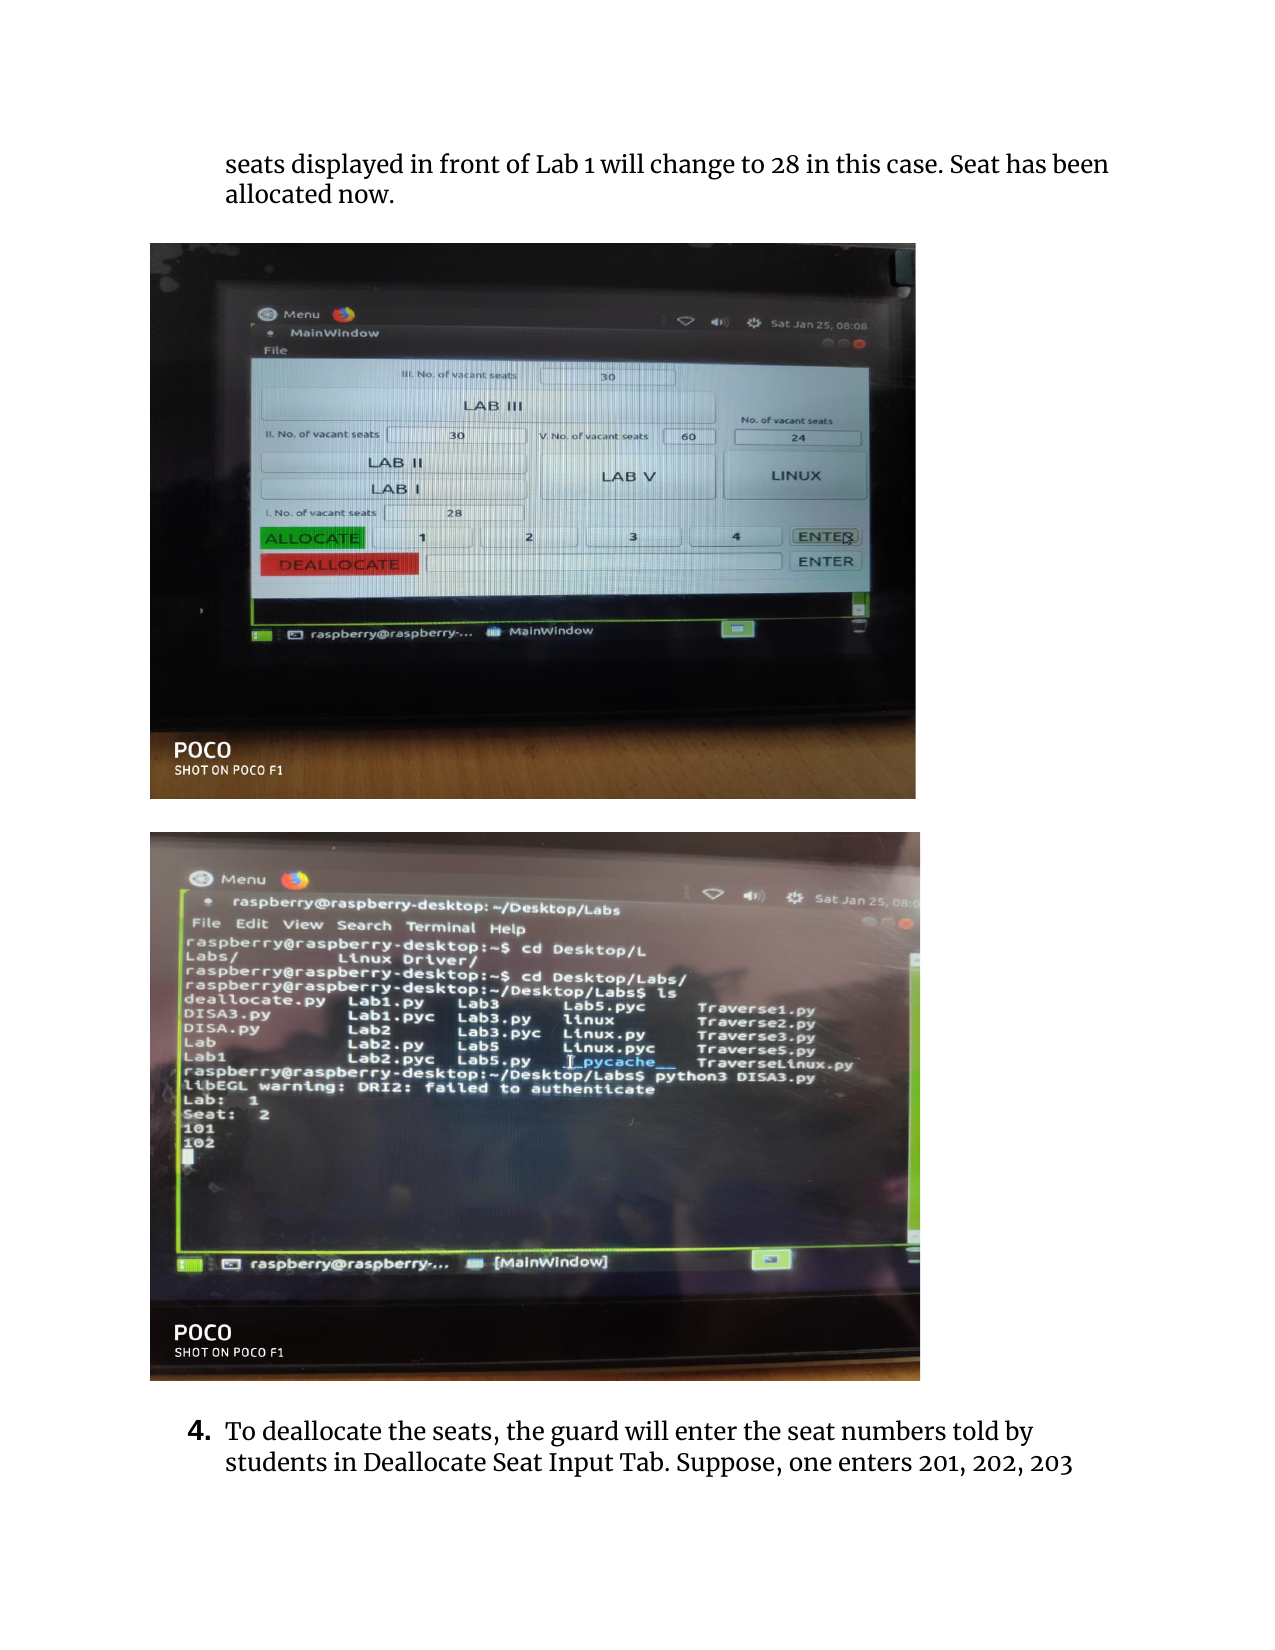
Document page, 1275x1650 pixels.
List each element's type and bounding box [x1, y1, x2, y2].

picture [150, 832, 921, 1381]
list [187, 1413, 1125, 1477]
picture [150, 243, 916, 799]
list [187, 150, 1125, 210]
